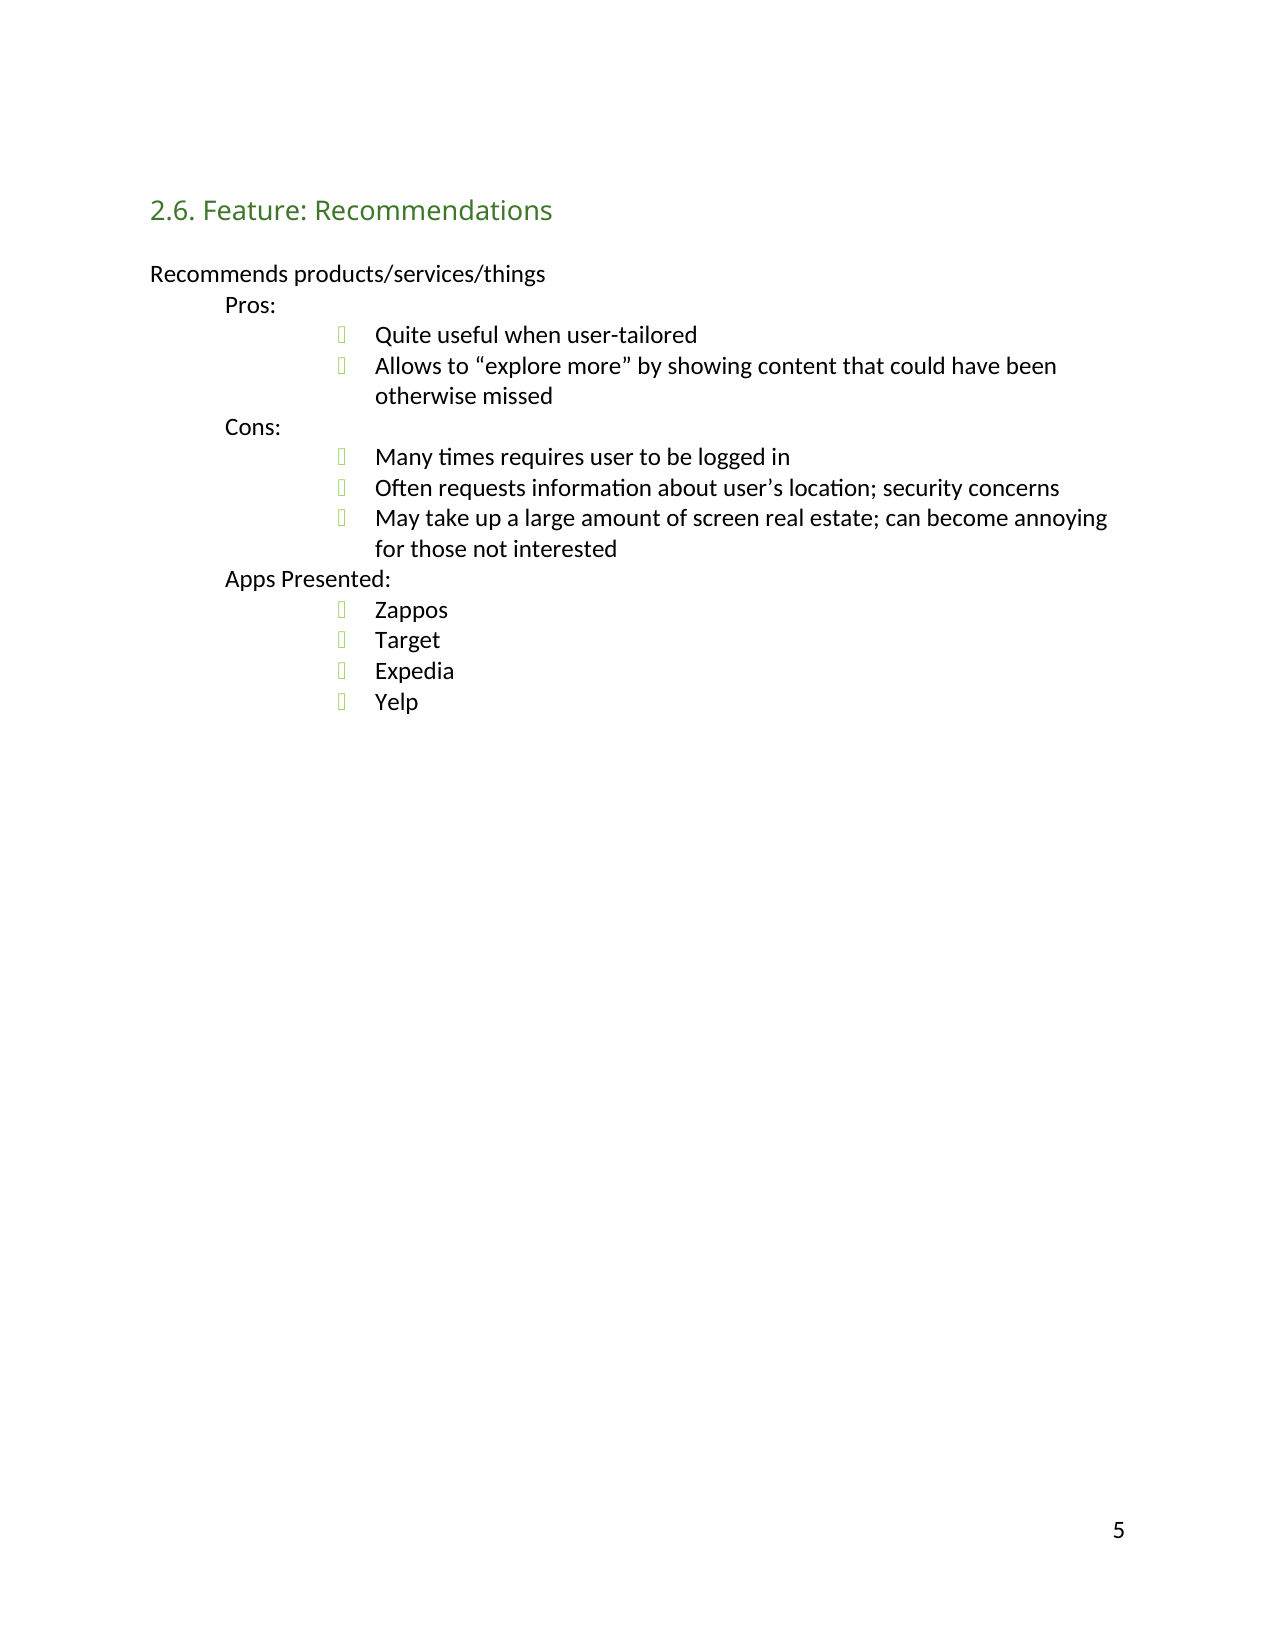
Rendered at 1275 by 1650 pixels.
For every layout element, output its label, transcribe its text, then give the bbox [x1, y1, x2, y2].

text Apps Presented: [225, 564, 1125, 594]
list Quite useful when user-tailored [337, 319, 1125, 350]
list Allows to “explore more” by showing content that could have been otherwise missed [337, 350, 1125, 411]
list May take up a large amount of screen real estate; can become annoying for those not interested [337, 503, 1125, 564]
list Yelp [337, 686, 1125, 716]
subtitle 2.6. Feature: Recommendations [150, 191, 1125, 228]
list Target [337, 625, 1125, 655]
text Cons: [225, 411, 1125, 442]
list Zappos [337, 594, 1125, 625]
text Pros: [225, 289, 1125, 319]
list Expedia [337, 655, 1125, 686]
list Many times requires user to be logged in [337, 442, 1125, 472]
text Recommends products/services/things [150, 258, 1125, 289]
list Often requests information about user’s location; security concerns [337, 472, 1125, 503]
